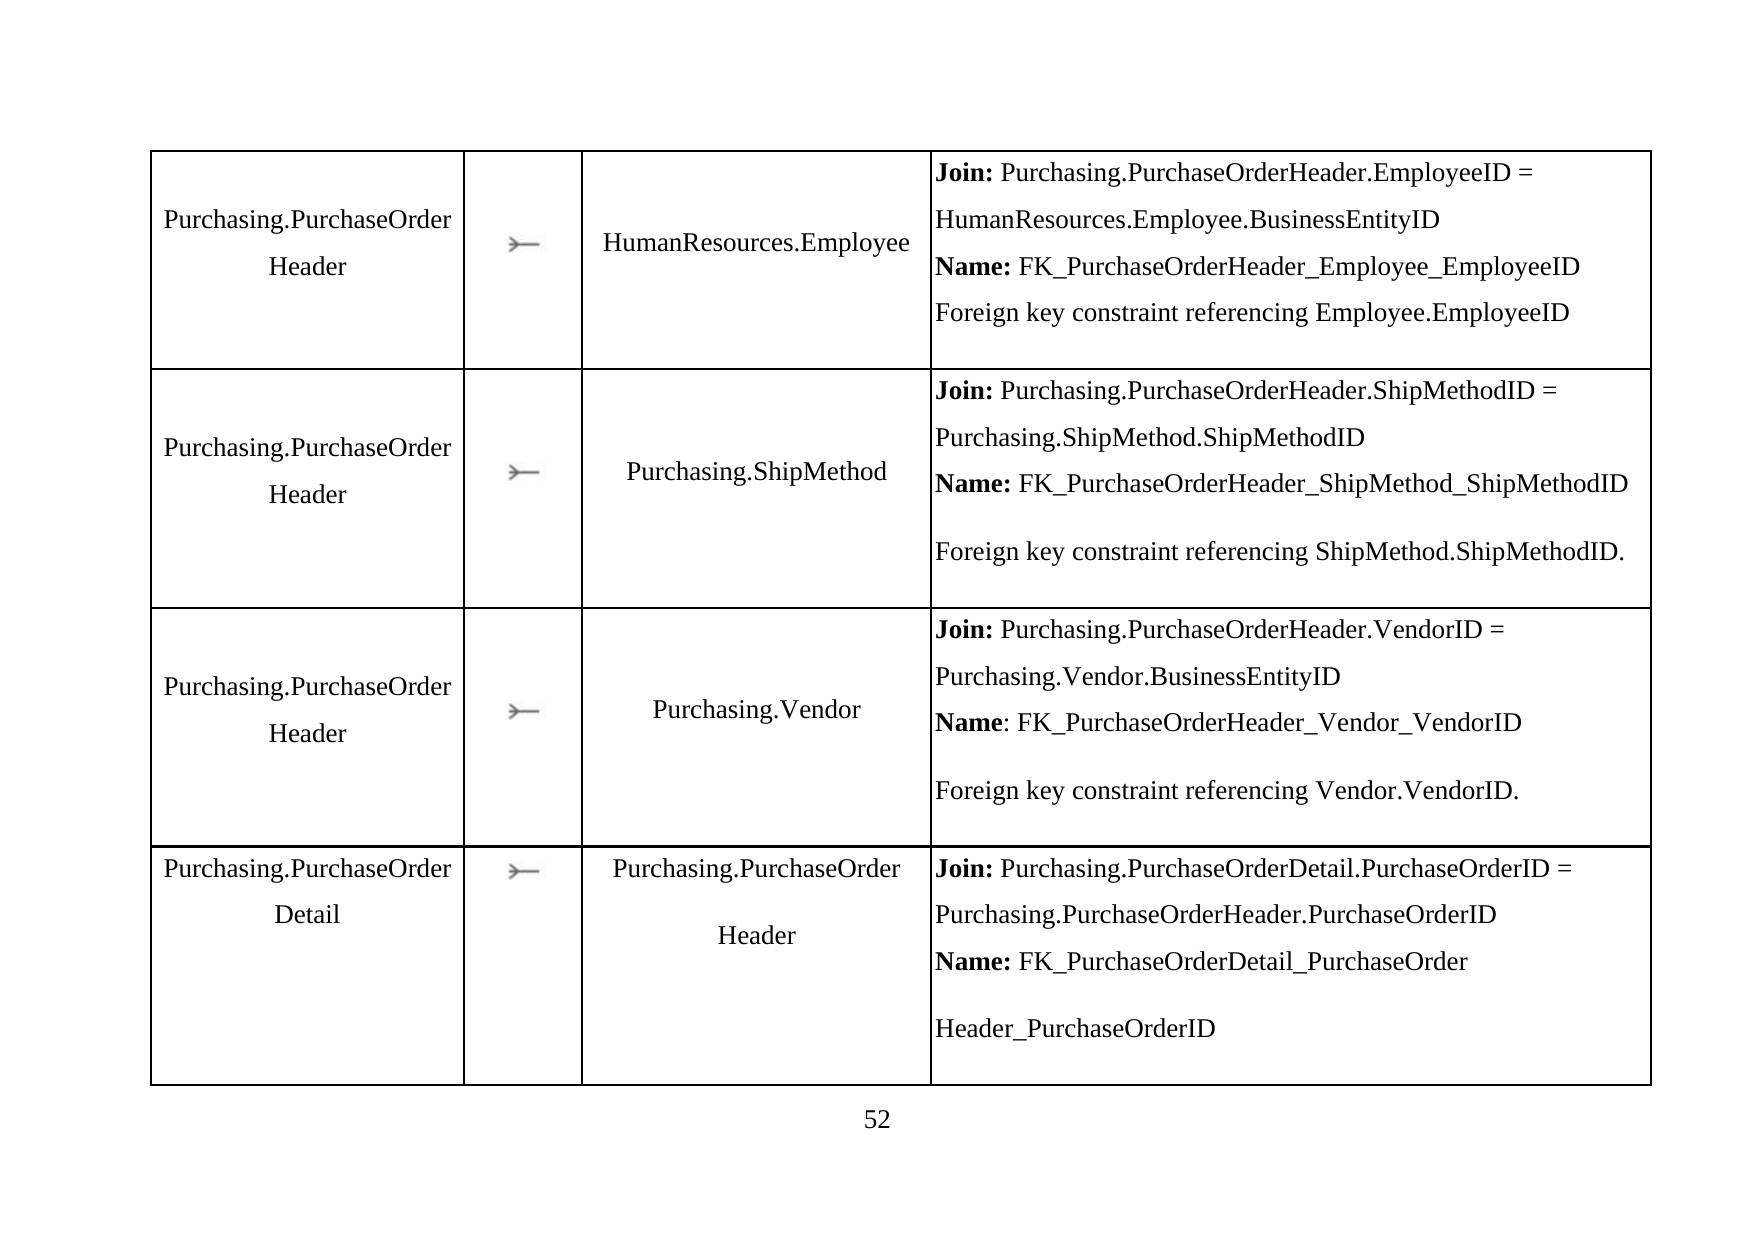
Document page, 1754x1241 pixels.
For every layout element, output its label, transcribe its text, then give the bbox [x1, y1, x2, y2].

table_cell [465, 152, 581, 368]
table_cell [465, 848, 581, 1084]
picture [496, 452, 550, 488]
table_cell Purchasing.PurchaseOrderHeader [152, 152, 463, 368]
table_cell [932, 848, 1650, 1084]
picture [496, 851, 550, 887]
table_cell Purchasing.Vendor [583, 609, 930, 845]
table_cell Purchasing.ShipMethod [583, 370, 930, 607]
table_cell Purchasing.PurchaseOrderHeader [152, 609, 463, 845]
table_cell HumanResources.Employee [583, 152, 930, 368]
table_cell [583, 848, 930, 1084]
table_cell [465, 370, 581, 607]
picture [496, 224, 550, 260]
table_cell Join: Purchasing.PurchaseOrderHeader.ShipMethodID = Purchasing.ShipMethod.ShipMethodID Name: FK_PurchaseOrderHeader_ShipMethod_ShipMethodID Foreign key constraint referencing ShipMethod.ShipMethodID. [932, 370, 1650, 607]
table_cell Purchasing.PurchaseOrderHeader [152, 370, 463, 607]
table_cell Join: Purchasing.PurchaseOrderHeader.EmployeeID = HumanResources.Employee.BusinessEntityID Name: FK_PurchaseOrderHeader_Employee_EmployeeID Foreign key constraint referencing Employee.EmployeeID [932, 152, 1650, 368]
table_cell [465, 609, 581, 845]
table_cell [152, 848, 463, 1084]
table_cell Join: Purchasing.PurchaseOrderHeader.VendorID = Purchasing.Vendor.BusinessEntityID Name: FK_PurchaseOrderHeader_Vendor_VendorID Foreign key constraint referencing Vendor.VendorID. [932, 609, 1650, 845]
picture [496, 691, 550, 727]
